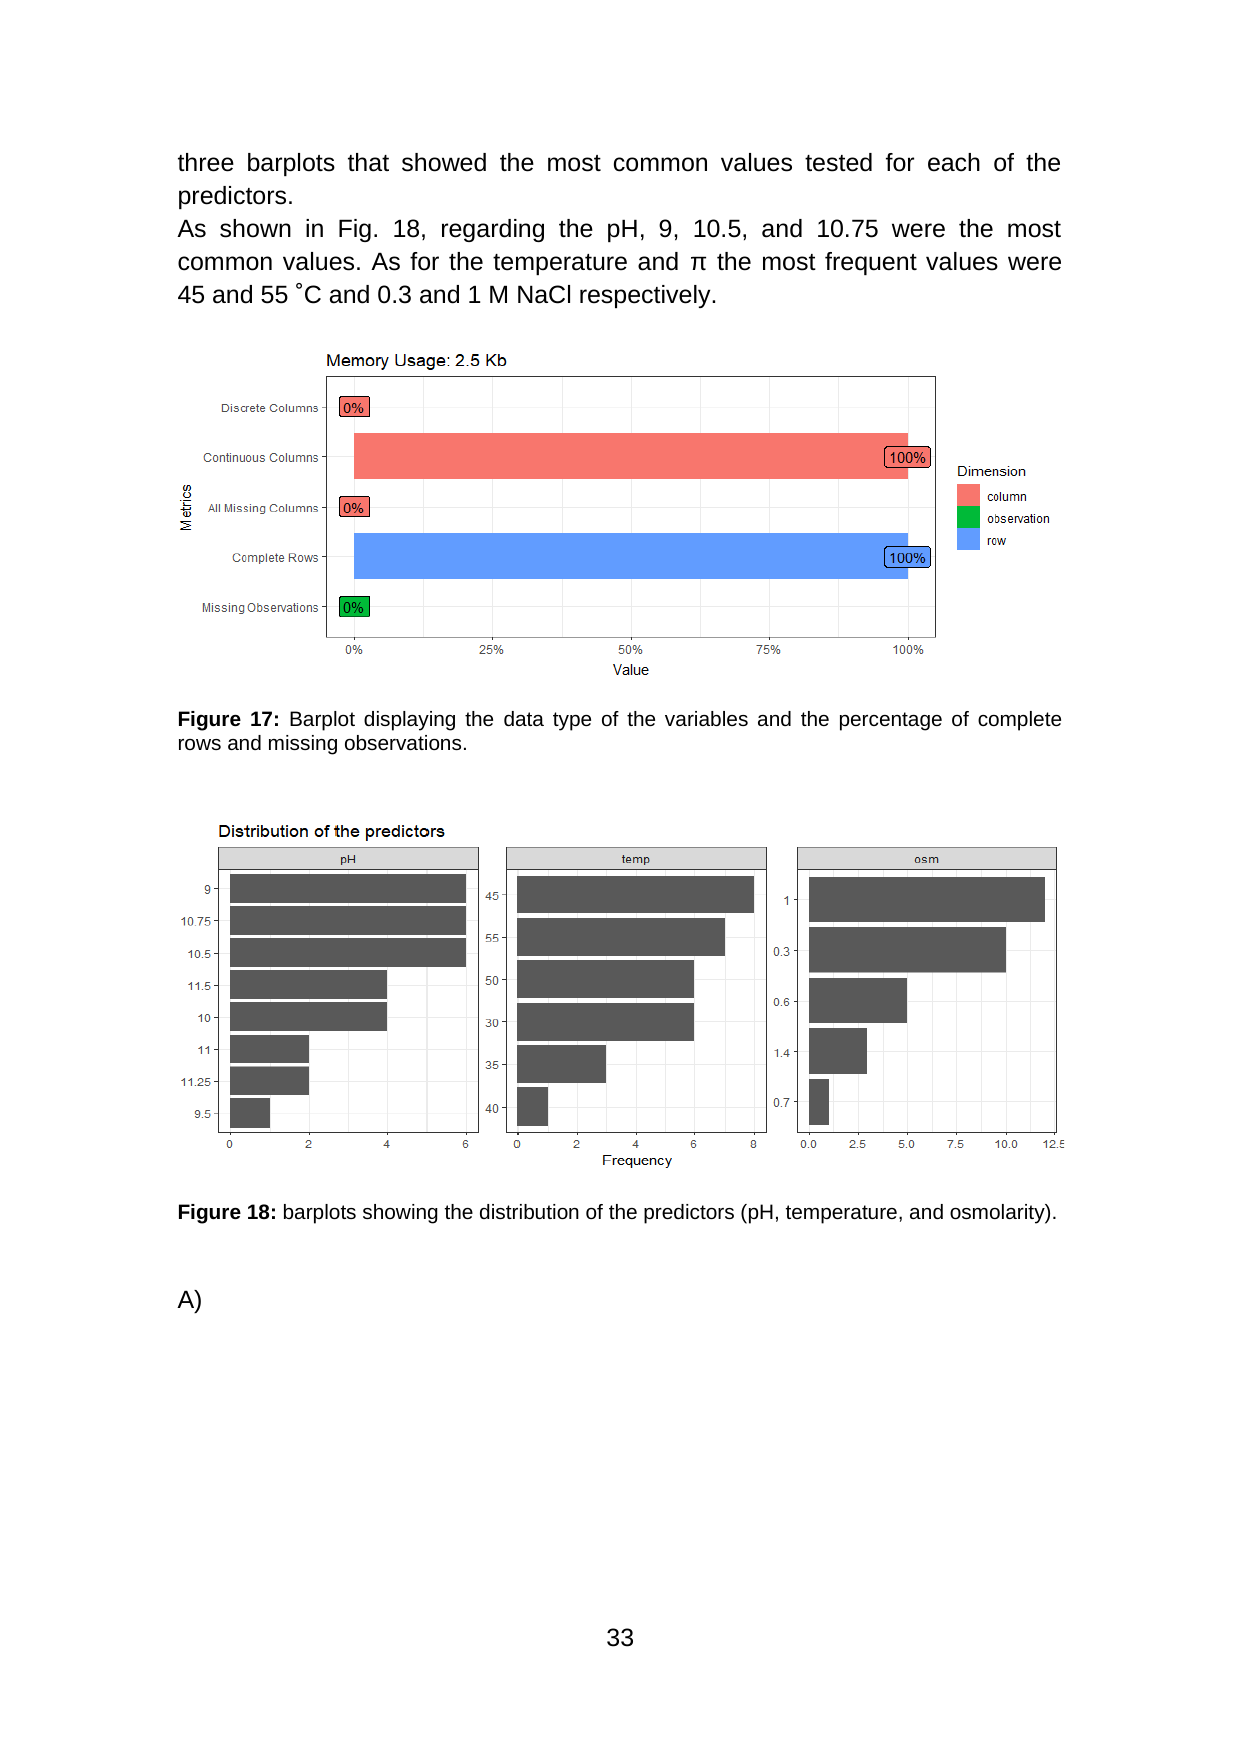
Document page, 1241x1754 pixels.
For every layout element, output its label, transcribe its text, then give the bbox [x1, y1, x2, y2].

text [177, 148, 1063, 209]
text As shown in Fig. 18, regarding the pH, 9, 10.5, and 10.75 were the most common values. As for the temperature and π the most frequent values were 45 and 55 ˚C and 0.3 and 1 M NaCl respectively. [177, 214, 1063, 308]
picture [177, 816, 1065, 1172]
text A) [177, 1285, 1063, 1314]
text Figure 17: Barplot displaying the data type of the variables and the percentage of complete rows and missing observations. [177, 707, 1063, 755]
picture [177, 345, 1064, 679]
text Figure 18: barplots showing the distribution of the predictors (pH, temperature, and osmolarity). [177, 1200, 1063, 1224]
